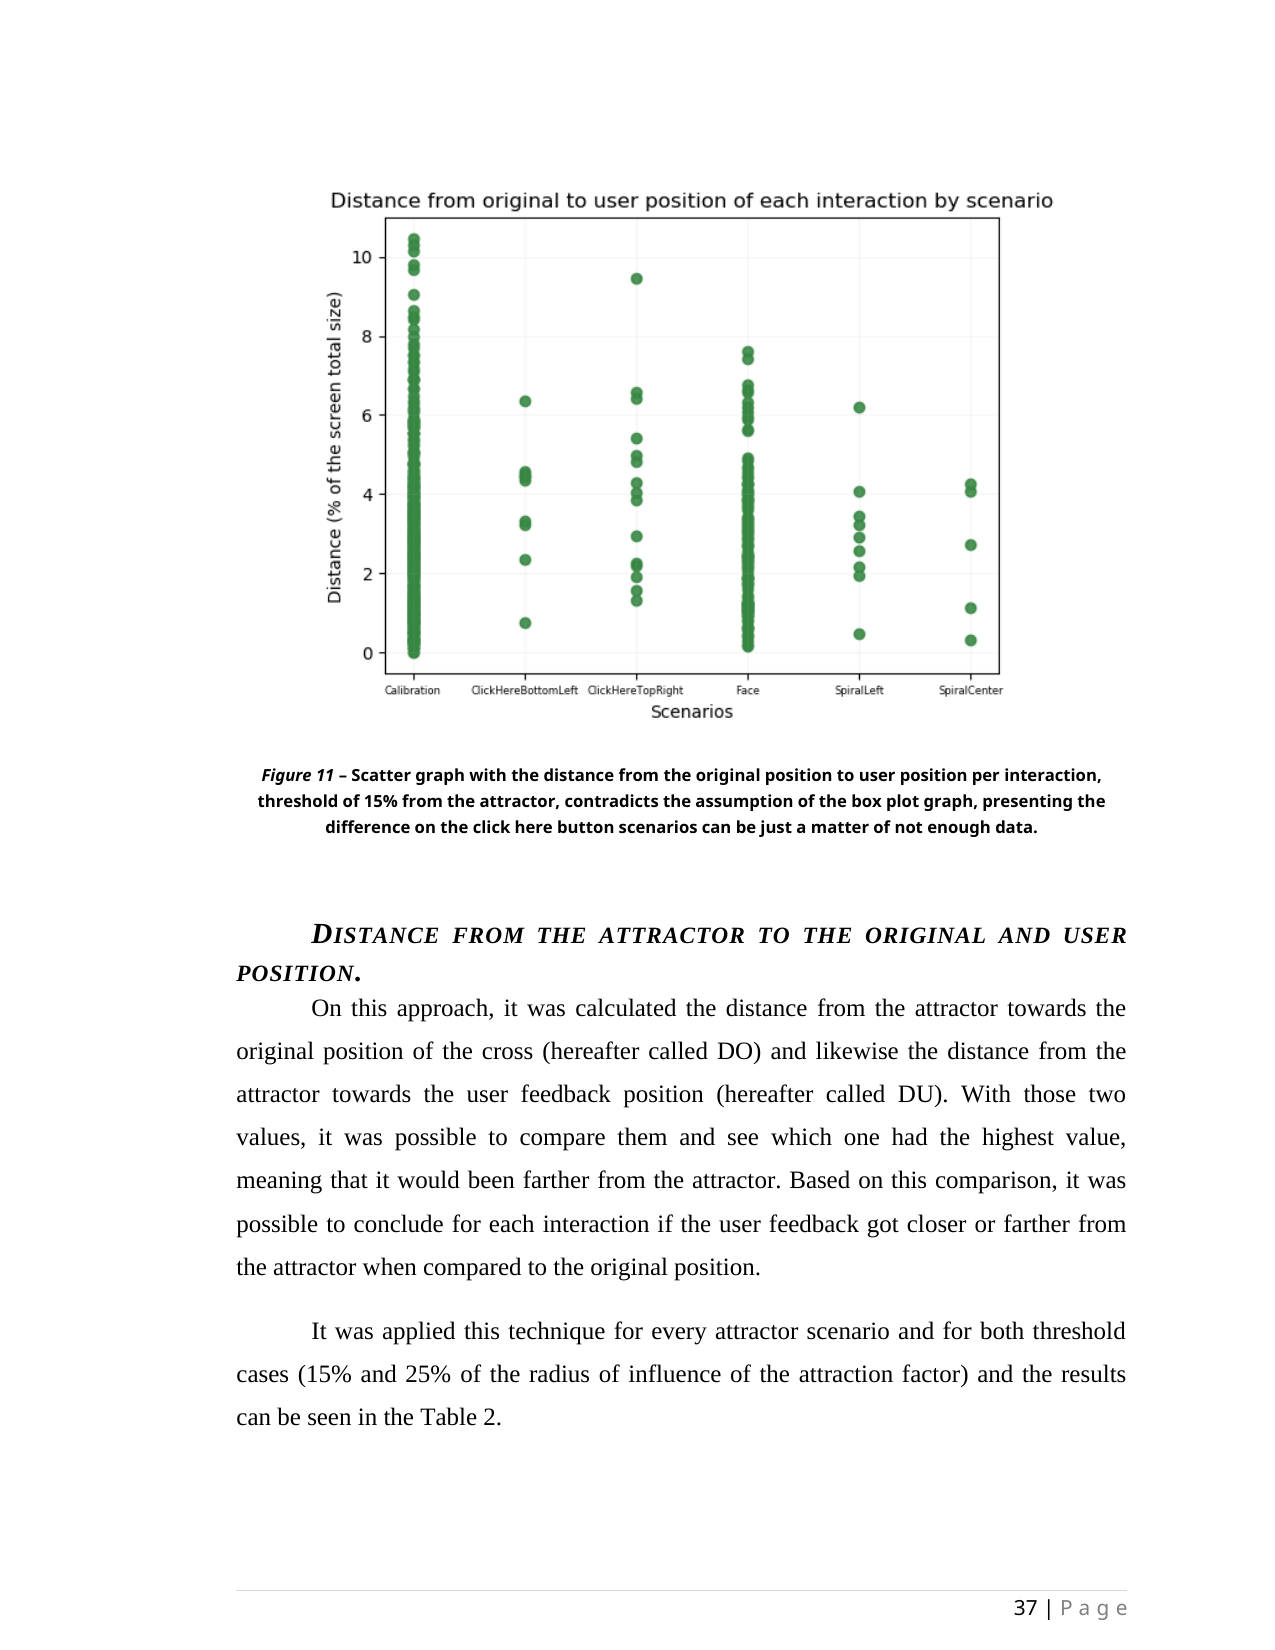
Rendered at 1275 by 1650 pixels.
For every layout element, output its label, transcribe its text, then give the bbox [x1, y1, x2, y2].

picture [286, 147, 1078, 739]
text Figure 11 – Scatter graph with the distance from the original position to user position per interaction, threshold of 15% from the attractor, contradicts the assumption of the box plot graph, presenting the difference on the click here button scenarios can be just a matter of not enough data. [236, 763, 1127, 838]
text On this approach, it was calculated the distance from the attractor towards the original position of the cross (hereafter called DO) and likewise the distance from the attractor towards the user feedback position (hereafter called DU). With those two values, it was possible to compare them and see which one had the highest value, meaning that it would been farther from the attractor. Based on this comparison, it was possible to conclude for each interaction if the user feedback got closer or farther from the attractor when compared to the original position. [236, 993, 1127, 1281]
text It was applied this technique for every attractor scenario and for both threshold cases (15% and 25% of the radius of influence of the attraction factor) and the results can be seen in the Table 2. [236, 1316, 1127, 1431]
subtitle Distance from the attractor to the original and user position. [236, 916, 1127, 988]
